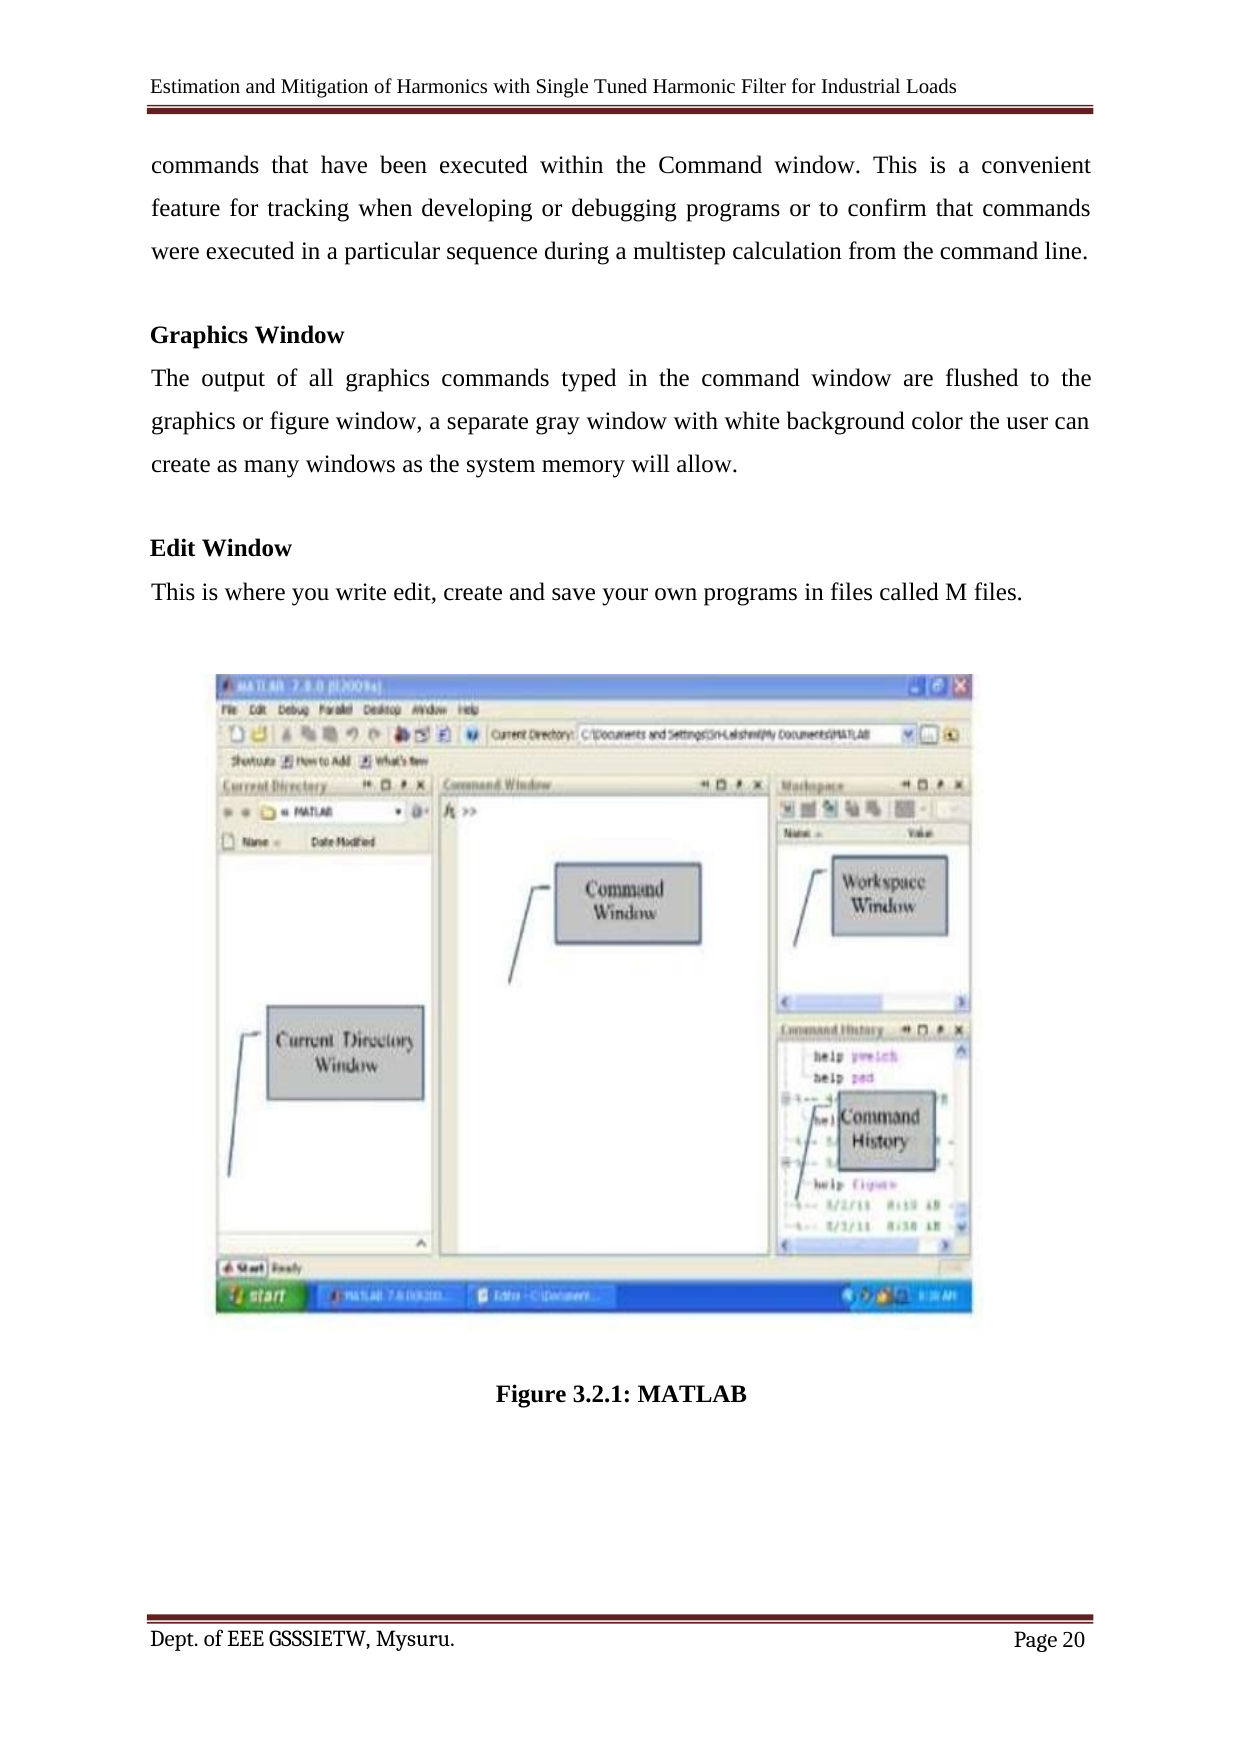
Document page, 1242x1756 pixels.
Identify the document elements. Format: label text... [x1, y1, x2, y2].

picture [204, 674, 984, 1331]
subtitle Graphics Window [149, 320, 1146, 349]
text The output of all graphics commands typed in the command window are flushed to the graphics or figure window, a separate gray window with white background color the user can create as many windows as the system memory will allow. [151, 363, 1092, 478]
text Figure 3.2.1: MATLAB [147, 1379, 1096, 1408]
text This is where you write edit, create and save your own programs in files called M files. [151, 577, 1146, 606]
text commands that have been executed within the Command window. This is a convenient feature for tracking when developing or debugging programs or to confirm that commands were executed in a particular sequence during a multistep calculation from the command line. [151, 150, 1092, 265]
subtitle Edit Window [149, 533, 1146, 562]
